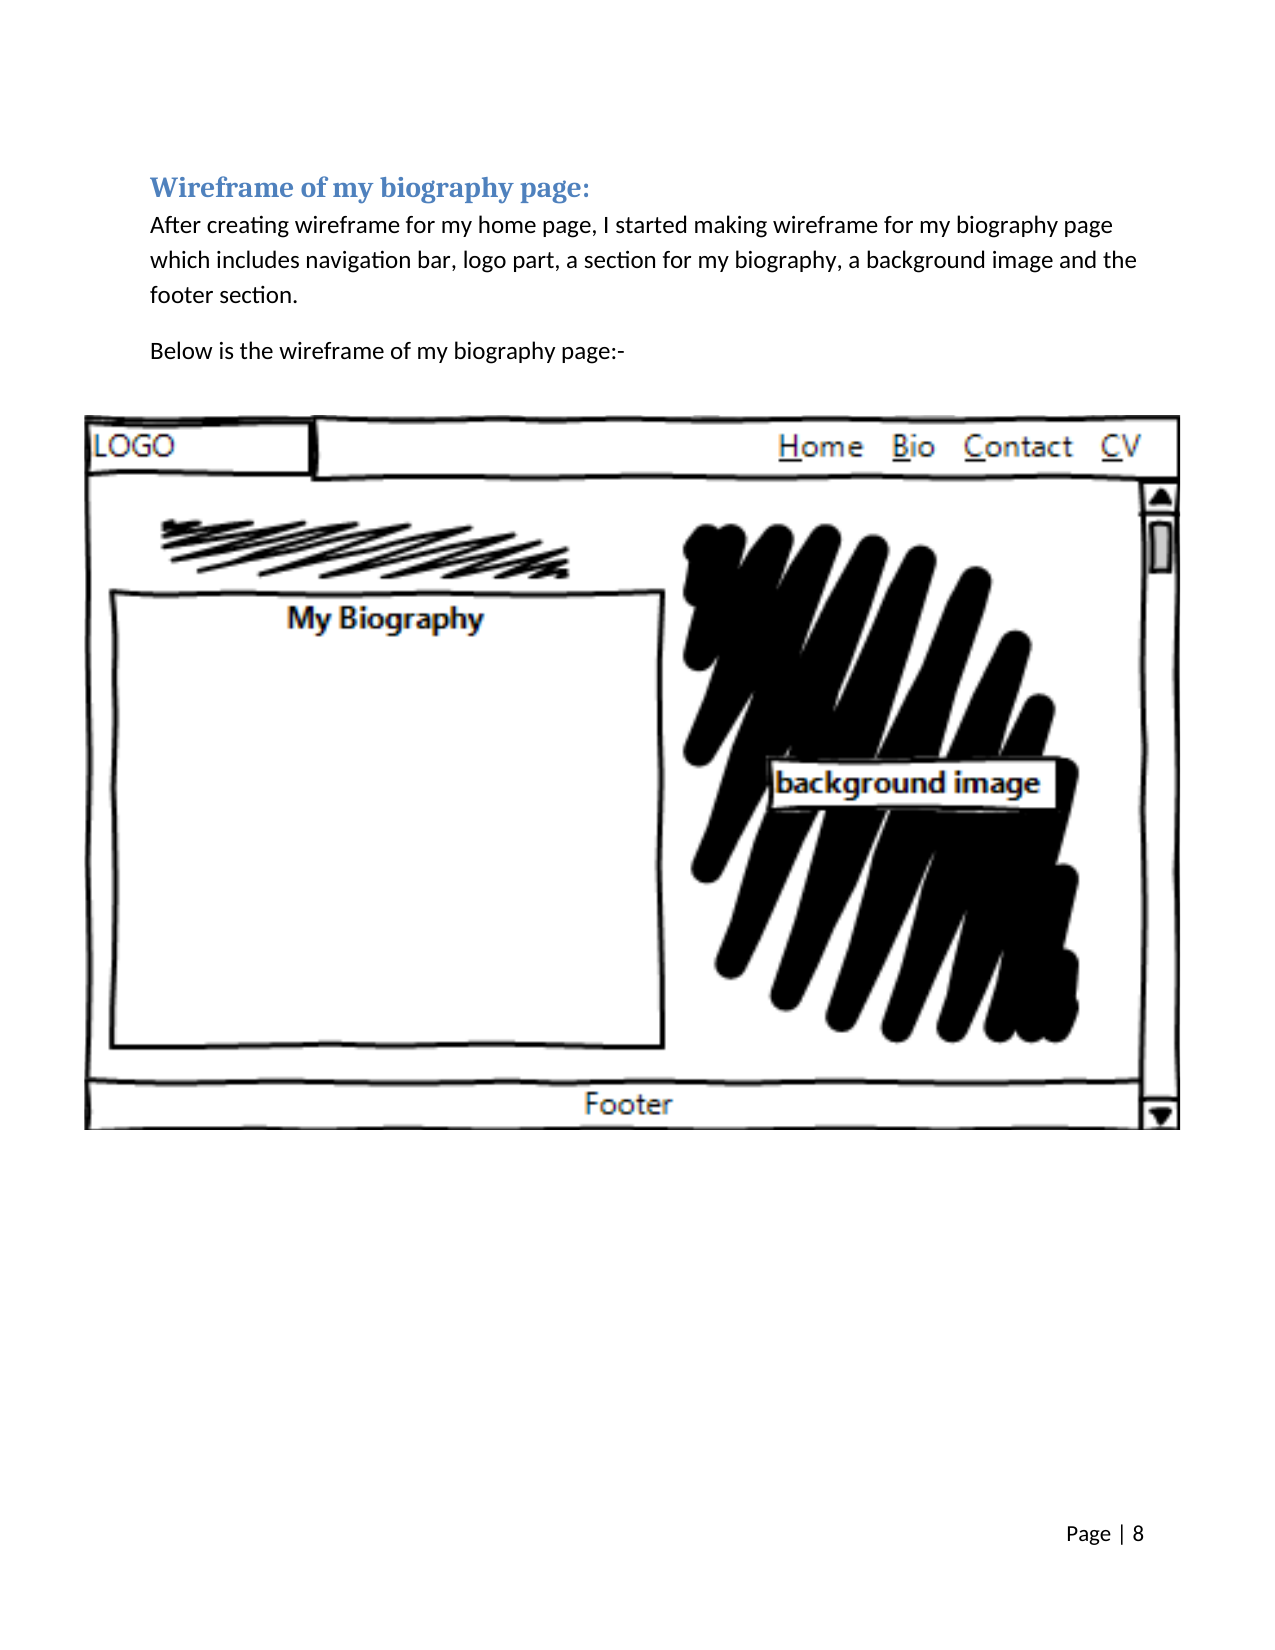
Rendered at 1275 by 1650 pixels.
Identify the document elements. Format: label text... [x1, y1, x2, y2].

picture [84, 415, 1181, 1130]
subtitle Wireframe of my biography page: [150, 171, 1144, 204]
text After creating wireframe for my home page, I started making wireframe for my biography page which includes navigation bar, logo part, a section for my biography, a background image and the footer section. [150, 209, 1144, 310]
text Below is the wireframe of my biography page:- [150, 335, 1144, 366]
